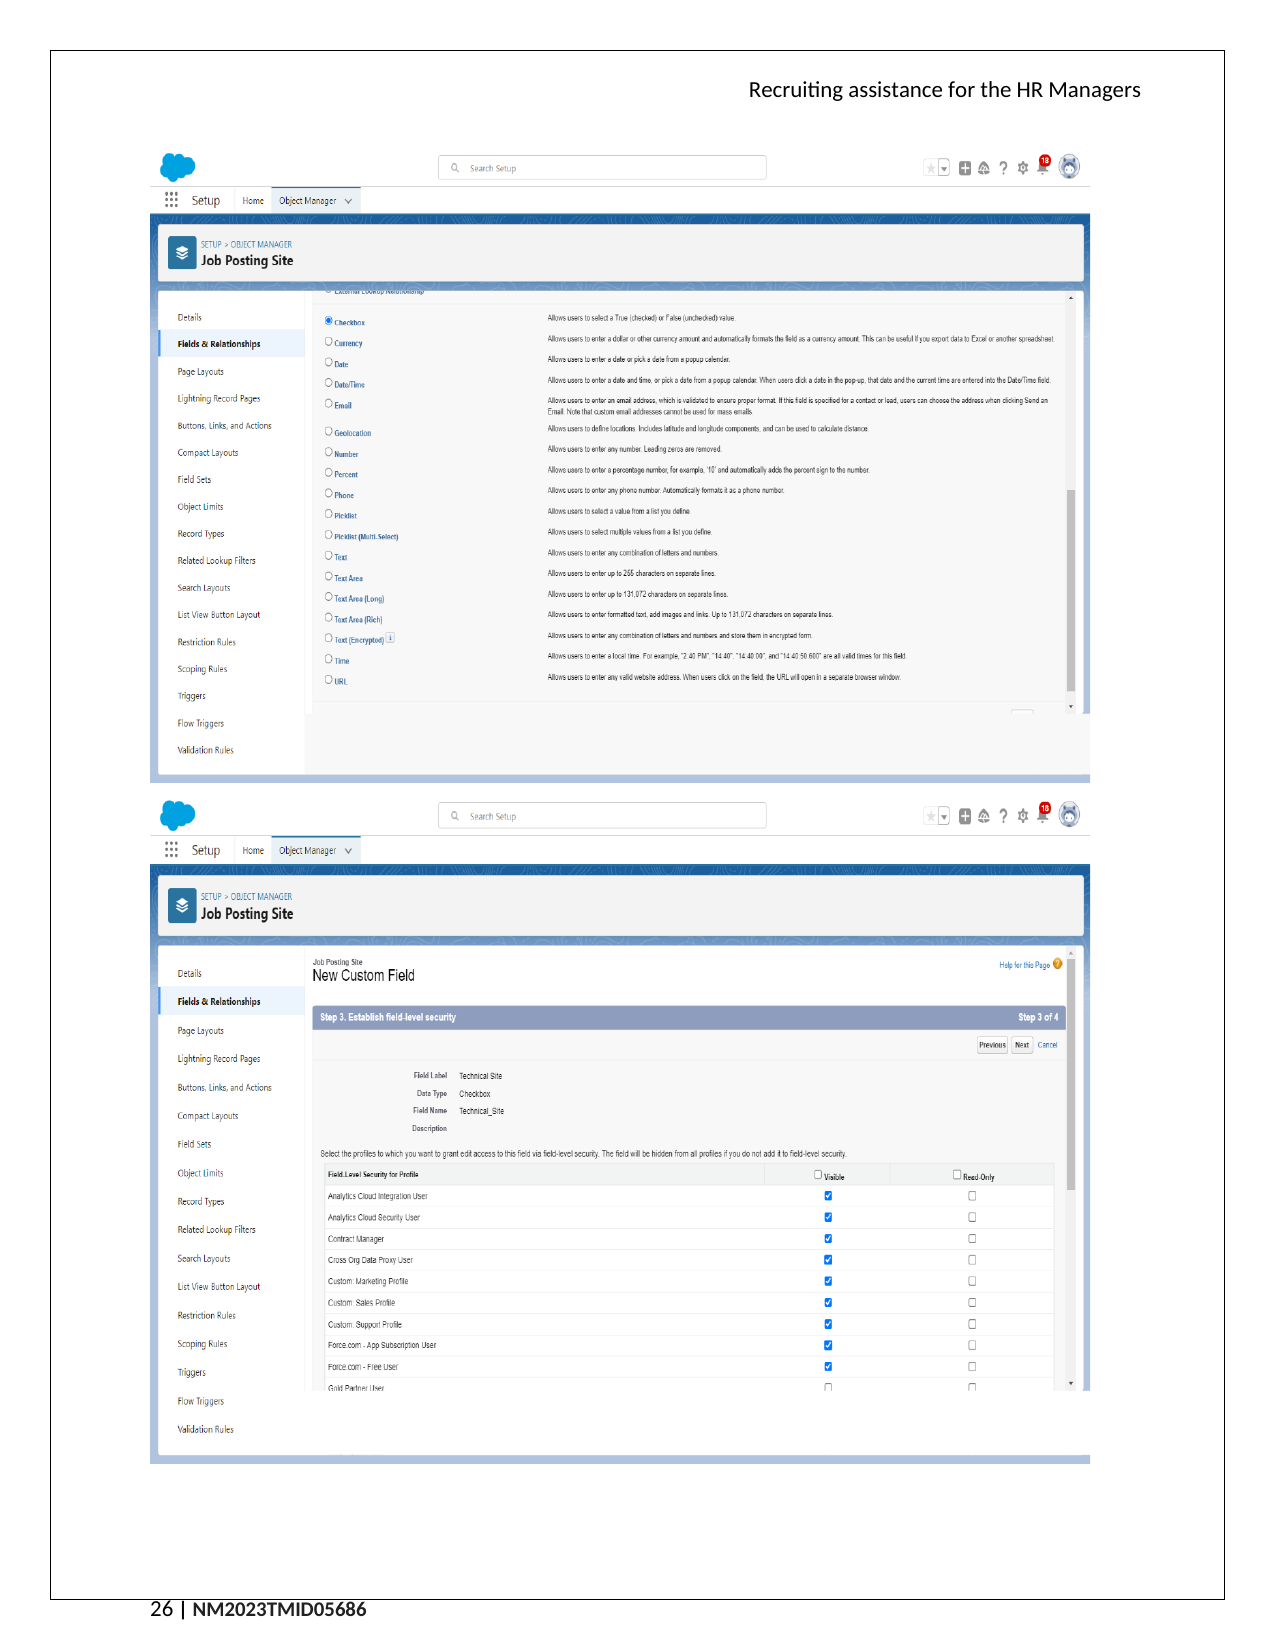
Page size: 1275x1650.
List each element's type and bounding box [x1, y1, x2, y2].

picture [150, 150, 1091, 783]
picture [150, 796, 1091, 1464]
